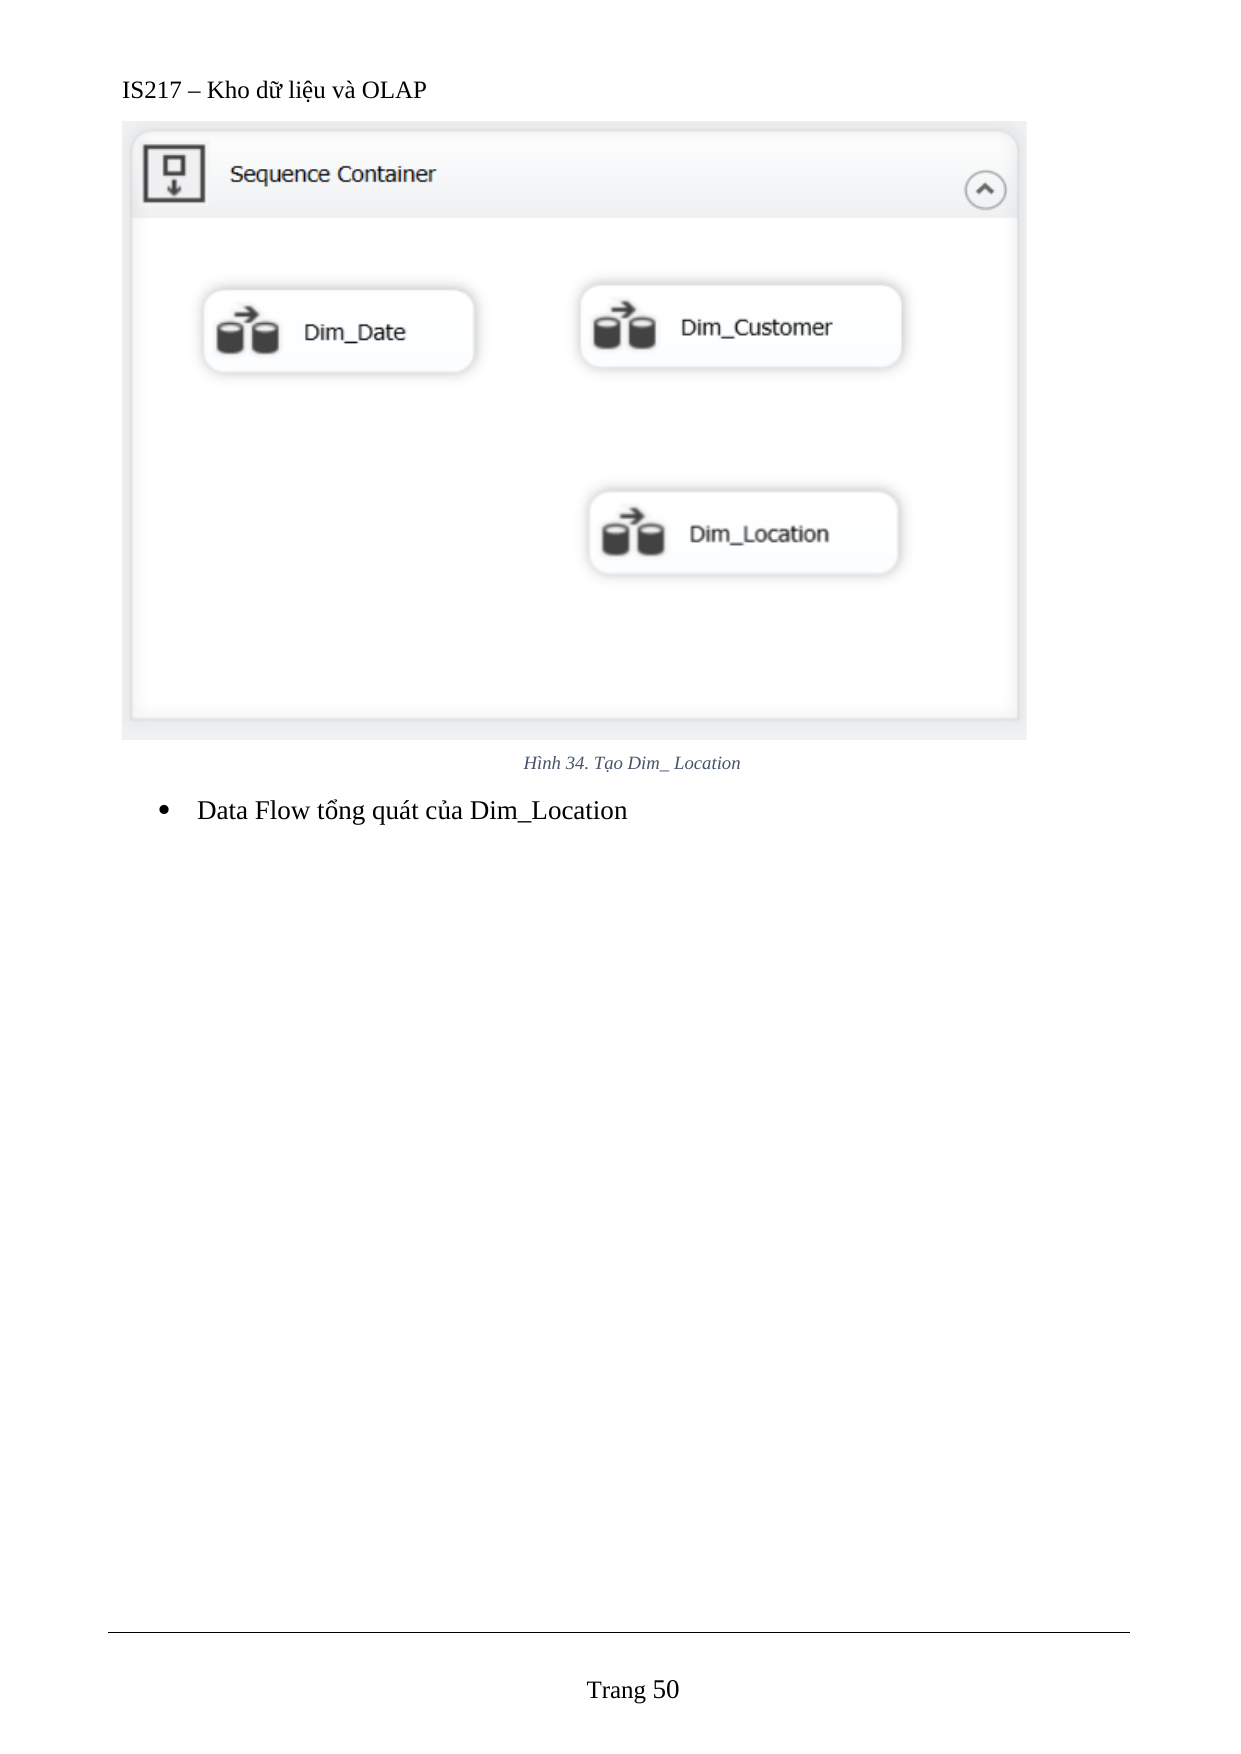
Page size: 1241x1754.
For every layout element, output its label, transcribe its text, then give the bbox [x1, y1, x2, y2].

text Hình 34. Tạo Dim_ Location [122, 752, 1144, 773]
list Data Flow tổng quát của Dim_Location [159, 794, 1144, 825]
picture [121, 121, 1027, 740]
